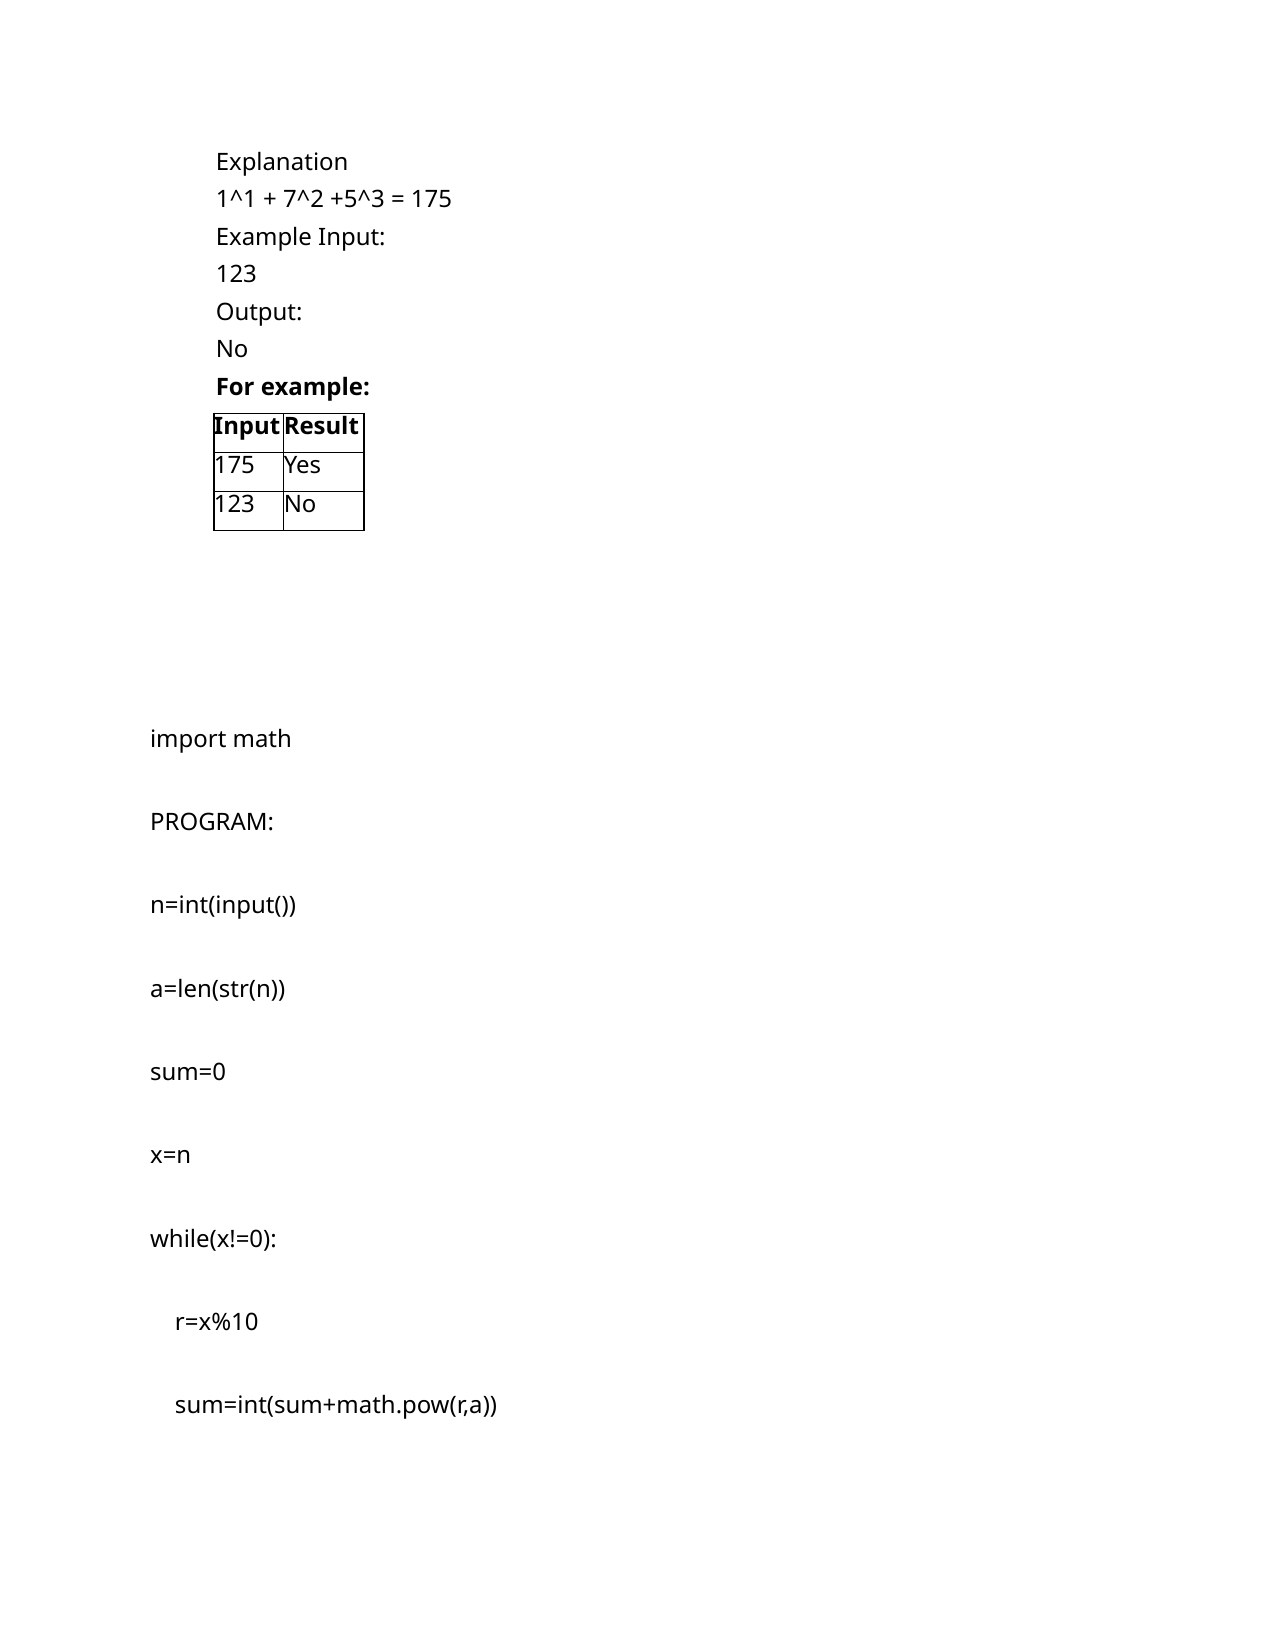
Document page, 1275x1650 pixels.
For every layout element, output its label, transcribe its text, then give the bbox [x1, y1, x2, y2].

text 123 [216, 262, 1125, 287]
text a=len(str(n)) [150, 977, 1125, 1002]
text Output: [216, 300, 1125, 325]
text For example: [216, 375, 1125, 400]
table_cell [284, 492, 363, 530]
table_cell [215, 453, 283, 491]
text n=int(input()) [150, 894, 1125, 919]
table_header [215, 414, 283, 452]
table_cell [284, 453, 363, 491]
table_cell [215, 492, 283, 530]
text PROGRAM: [150, 810, 1125, 835]
text Explanation [216, 150, 1125, 175]
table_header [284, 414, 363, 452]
text x=n [150, 1144, 1125, 1169]
text import math [150, 727, 1125, 752]
text sum=0 [150, 1060, 1125, 1085]
text 1^1 + 7^2 +5^3 = 175 [216, 187, 1125, 212]
text sum=int(sum+math.pow(r,a)) [150, 1394, 1125, 1419]
text while(x!=0): [150, 1227, 1125, 1252]
text Example Input: [216, 225, 1125, 250]
text r=x%10 [150, 1310, 1125, 1335]
text No [216, 337, 1125, 362]
